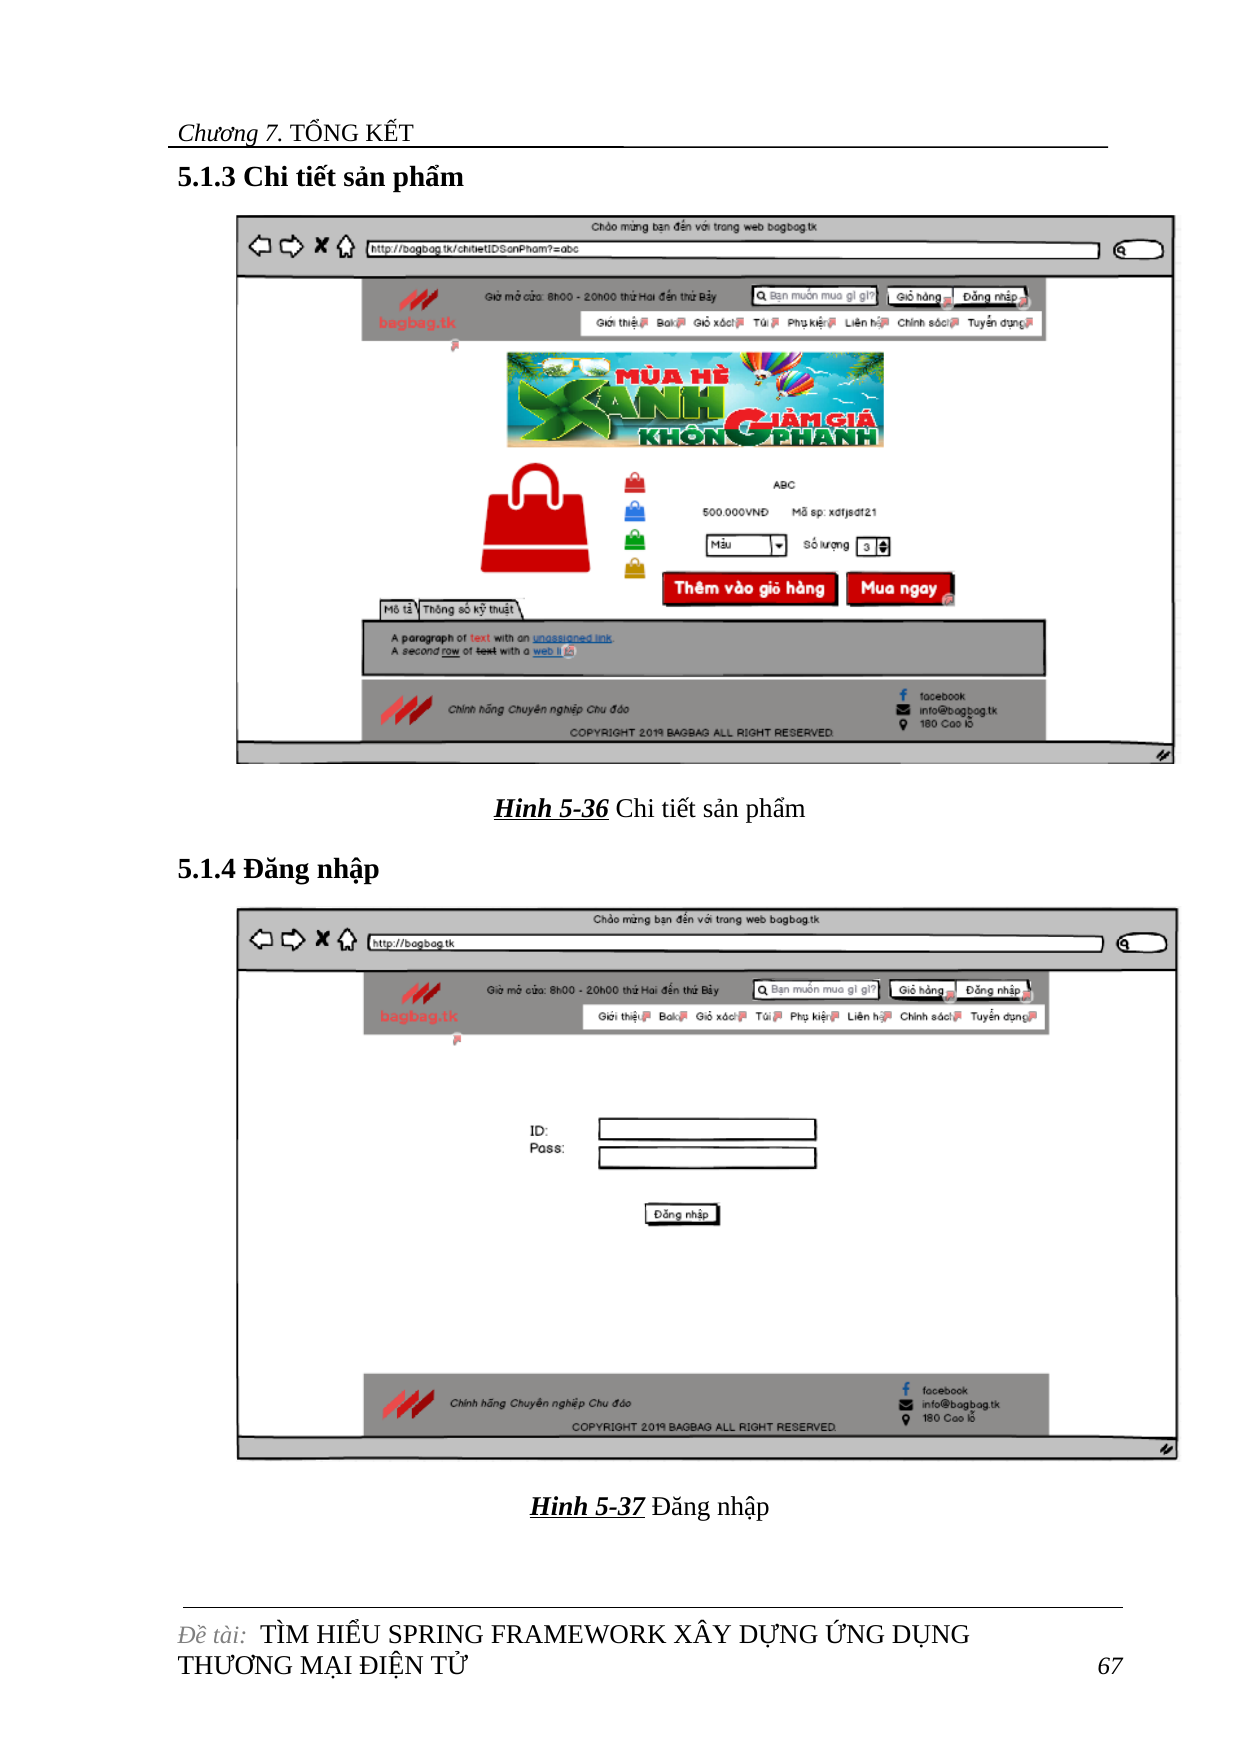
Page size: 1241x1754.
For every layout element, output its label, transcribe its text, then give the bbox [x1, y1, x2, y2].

subtitle Chi tiết sản phẩm [177, 159, 1122, 192]
picture [236, 906, 1182, 1462]
picture [236, 215, 1182, 764]
subtitle Đăng nhập [177, 851, 1122, 884]
